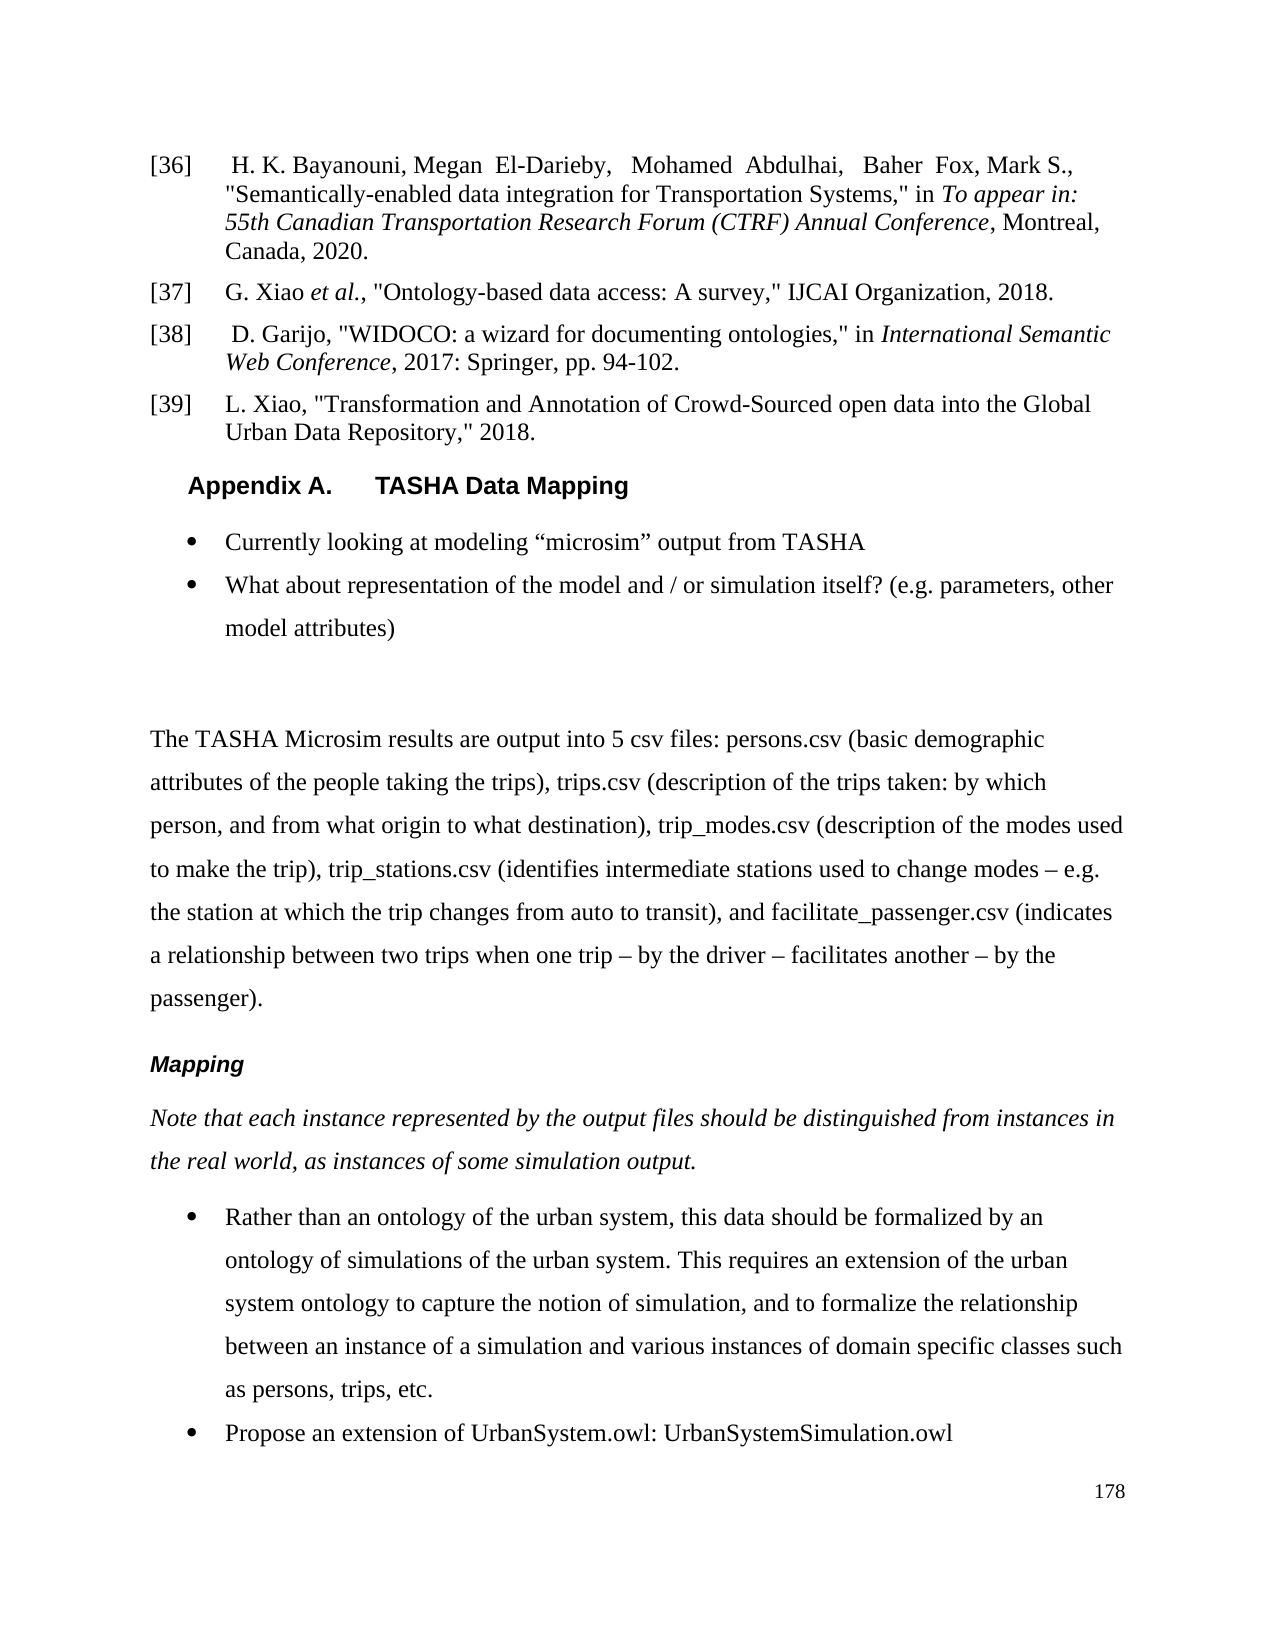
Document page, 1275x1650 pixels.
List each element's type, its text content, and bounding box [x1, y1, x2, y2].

text [39] L. Xiao, "Transformation and Annotation of Crowd-Sourced open data into the Global Urban Data Repository," 2018. [150, 389, 1125, 446]
text Note that each instance represented by the output files should be distinguished from instances in the real world, as instances of some simulation output. [150, 1103, 1125, 1175]
text [36] H. K. Bayanouni, Megan El-Darieby, Mohamed Abdulhai, Baher Fox, Mark S., "Semantically-enabled data integration for Transportation Systems," in To appear in: 55th Canadian Transportation Research Forum (CTRF) Annual Conference, Montreal, Canada, 2020. [150, 150, 1125, 265]
list What about representation of the model and / or simulation itself? (e.g. parameters, other model attributes) [187, 570, 1125, 642]
list Currently looking at modeling “microsim” output from TASHA [187, 527, 1125, 556]
text [38] D. Garijo, "WIDOCO: a wizard for documenting ontologies," in International Semantic Web Conference, 2017: Springer, pp. 94-102. [150, 319, 1125, 376]
list Rather than an ontology of the urban system, this data should be formalized by an ontology of simulations of the urban system. This requires an extension of the urban system ontology to capture the notion of simulation, and to formalize the relationship between an instance of a simulation and various instances of domain specific classes such as persons, trips, etc. [187, 1202, 1125, 1403]
subtitle TASHA Data Mapping [187, 471, 1125, 500]
text [37] G. Xiao et al., "Ontology-based data access: A survey," IJCAI Organization, 2018. [150, 277, 1125, 306]
subtitle Mapping [150, 1051, 1125, 1078]
text The TASHA Microsim results are output into 5 csv files: persons.csv (basic demographic attributes of the people taking the trips), trips.csv (description of the trips taken: by which person, and from what origin to what destination), trip_modes.csv (description of the modes used to make the trip), trip_stations.csv (identifies intermediate stations used to change modes – e.g. the station at which the trip changes from auto to transit), and facilitate_passenger.csv (indicates a relationship between two trips when one trip – by the driver – facilitates another – by the passenger). [150, 724, 1125, 1012]
list Propose an extension of UrbanSystem.owl: UrbanSystemSimulation.owl [187, 1418, 1125, 1446]
